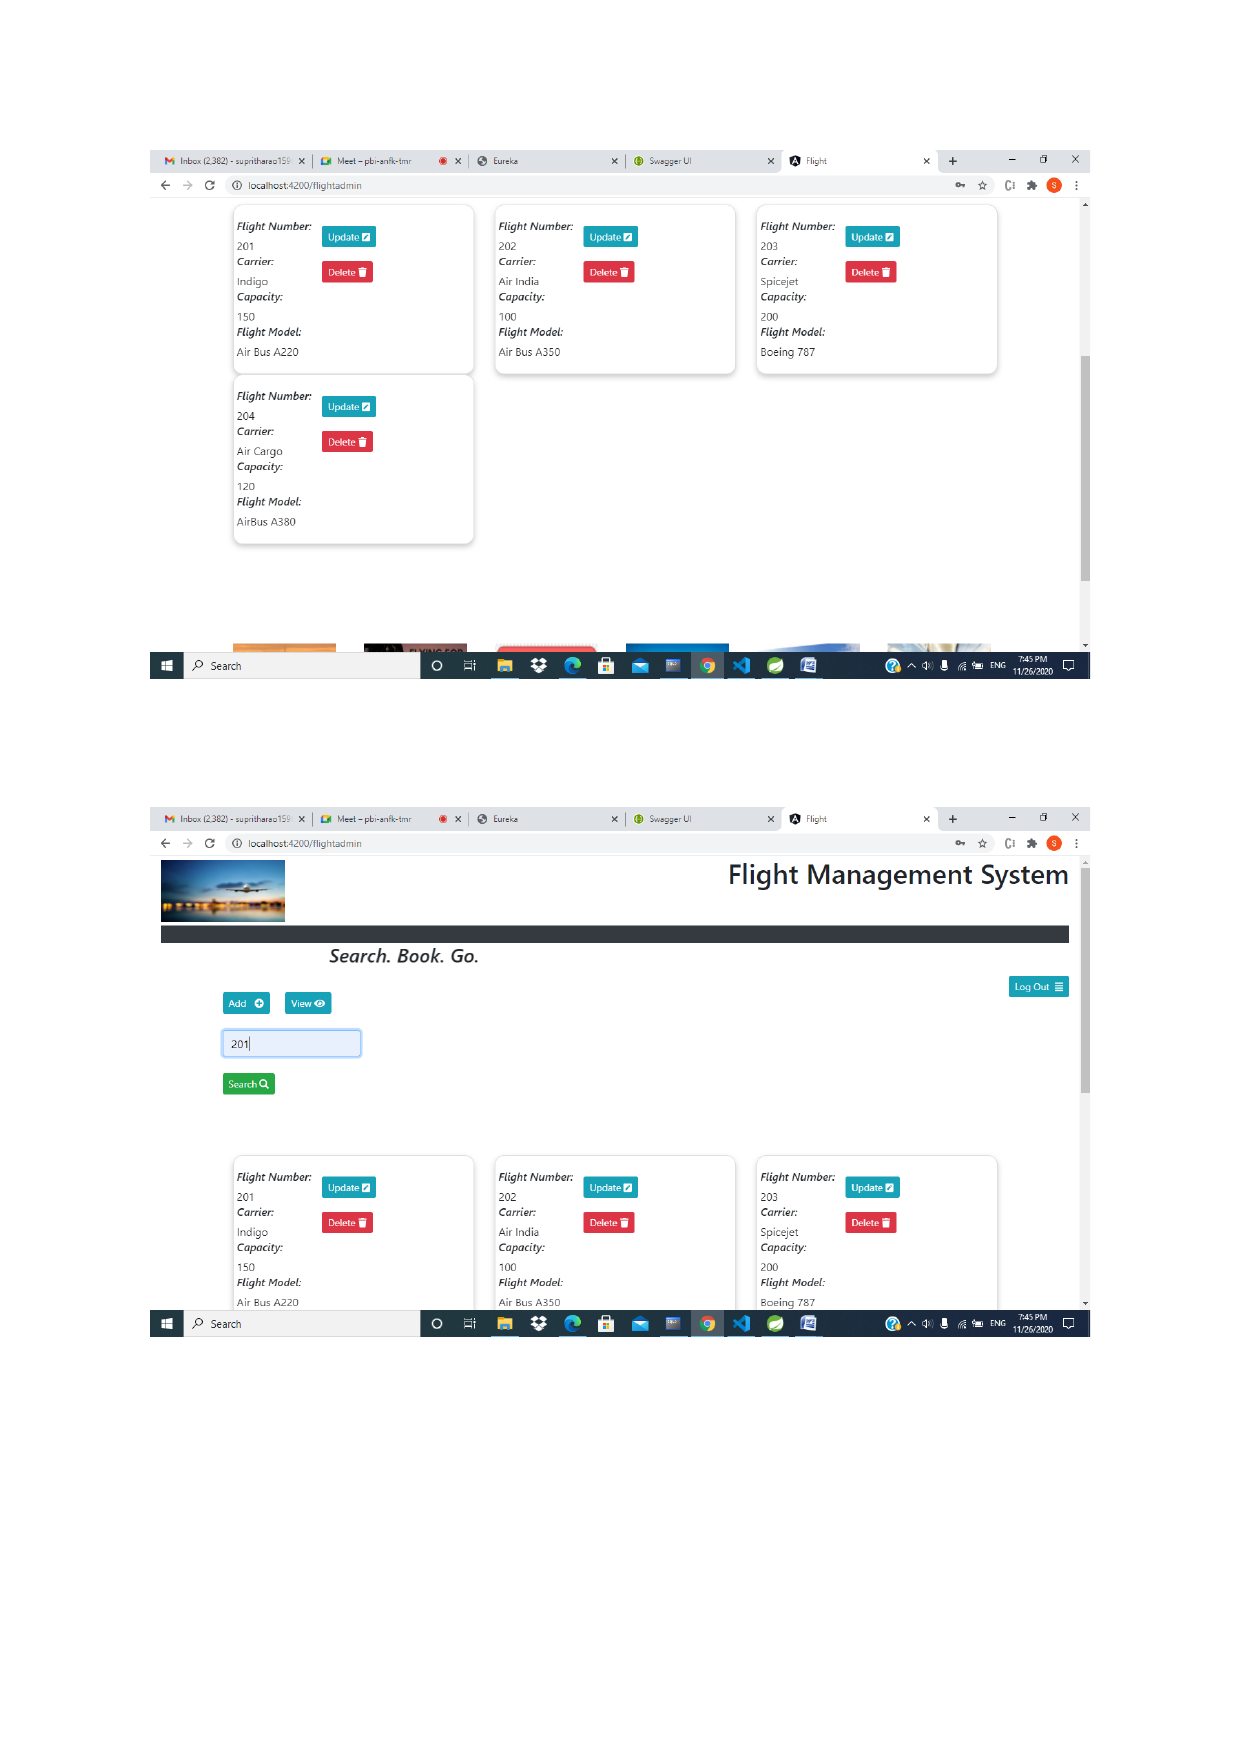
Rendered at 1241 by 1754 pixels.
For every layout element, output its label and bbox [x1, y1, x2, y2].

picture [150, 150, 1091, 679]
picture [150, 807, 1091, 1337]
